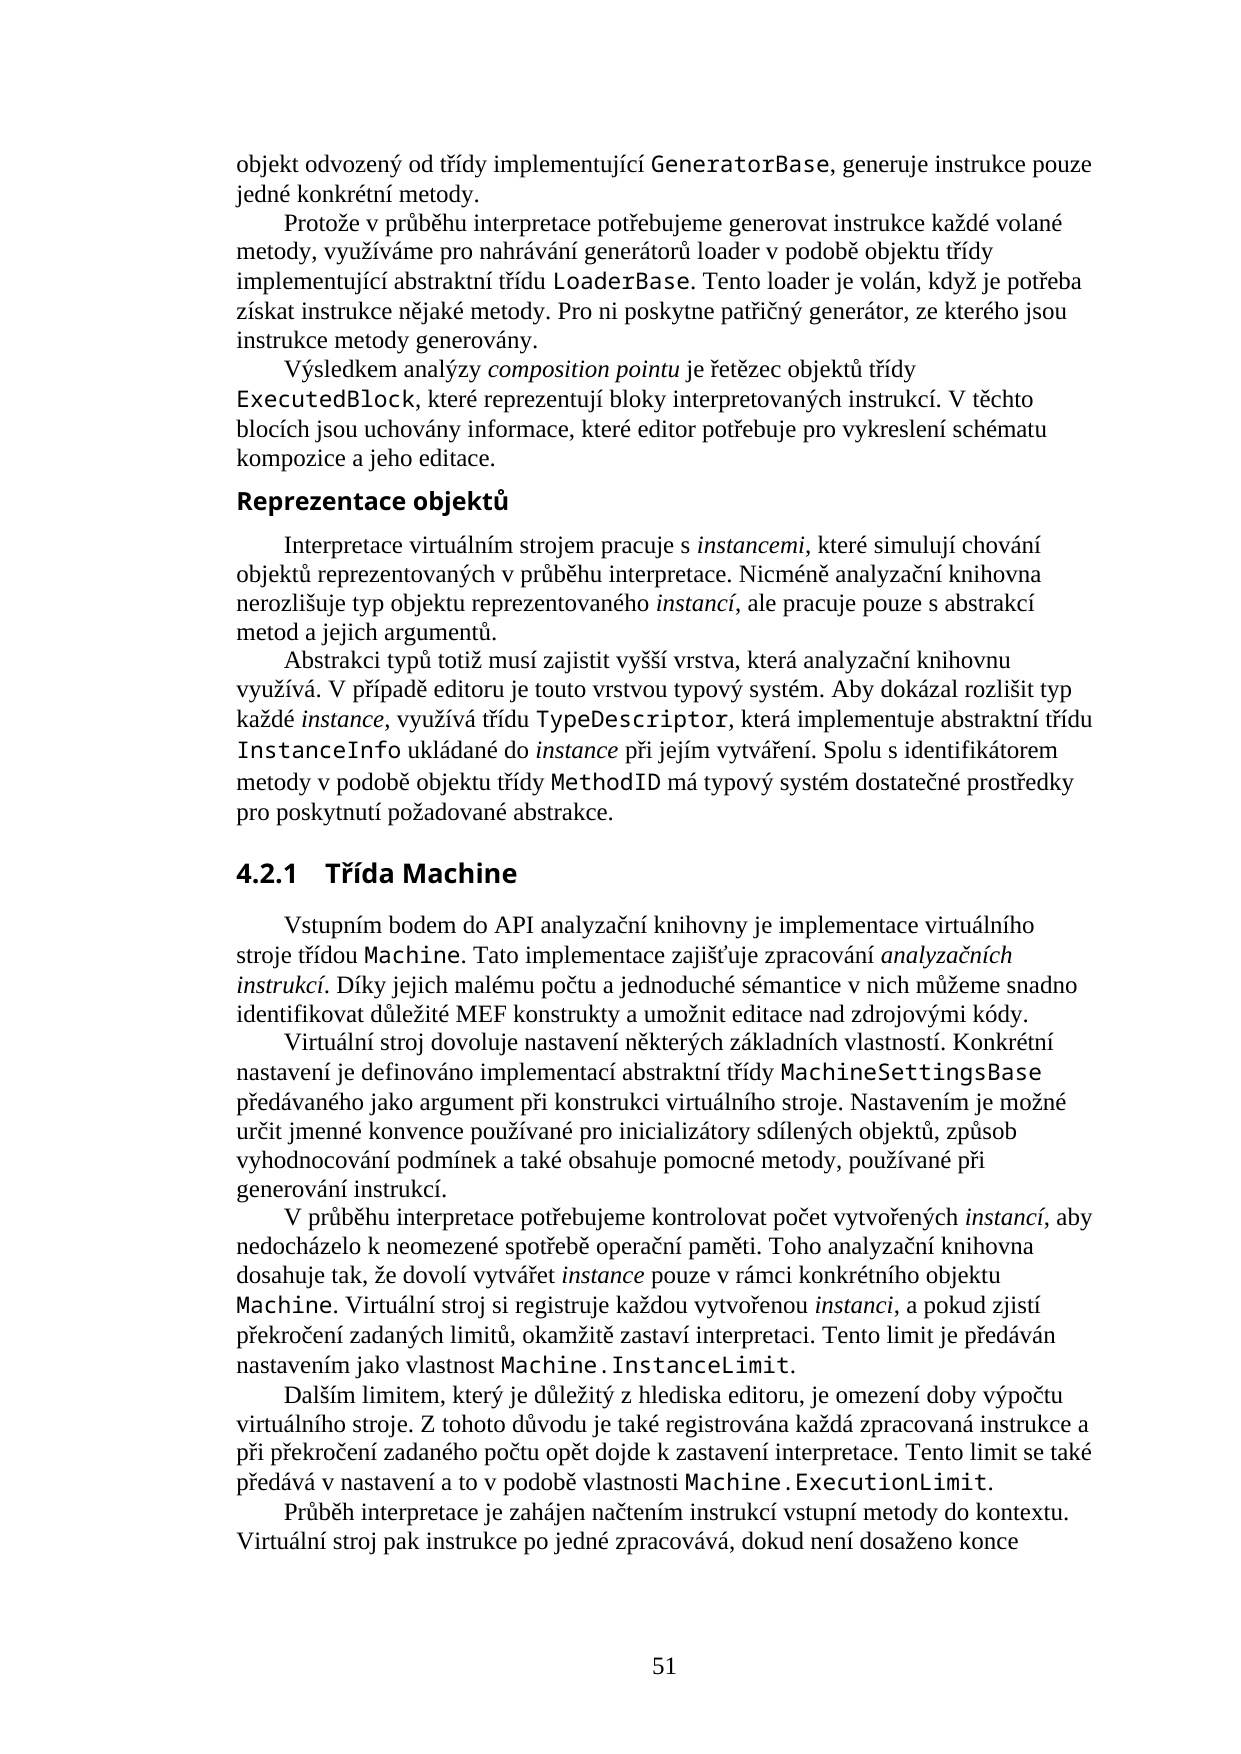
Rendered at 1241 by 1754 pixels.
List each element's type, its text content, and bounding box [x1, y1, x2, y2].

subtitle Třída Machine [236, 855, 1092, 892]
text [236, 1497, 1092, 1555]
text Abstrakci typů totiž musí zajistit vyšší vrstva, která analyzační knihovnu využívá. V případě editoru je touto vrstvou typový systém. Aby dokázal rozlišit typ každé instance, využívá třídu TypeDescriptor, která implementuje abstraktní třídu InstanceInfo ukládané do instance při jejím vytváření. Spolu s identifikátorem metody v podobě objektu třídy MethodID má typový systém dostatečné prostředky pro poskytnutí požadované abstrakce. [236, 646, 1092, 826]
text Vstupním bodem do API analyzační knihovny je implementace virtuálního stroje třídou Machine. Tato implementace zajišťuje zpracování analyzačních instrukcí. Díky jejich malému počtu a jednoduché sémantice v nich můžeme snadno identifikovat důležité MEF konstrukty a umožnit editace nad zdrojovými kódy. [236, 910, 1092, 1027]
text Výsledkem analýzy composition pointu je řetězec objektů třídy ExecutedBlock, které reprezentují bloky interpretovaných instrukcí. V těchto blocích jsou uchovány informace, které editor potřebuje pro vykreslení schématu kompozice a jeho editace. [236, 354, 1092, 471]
text Virtuální stroj dovoluje nastavení některých základních vlastností. Konkrétní nastavení je definováno implementací abstraktní třídy MachineSettingsBase předávaného jako argument při konstrukci virtuálního stroje. Nastavením je možné určit jmenné konvence používané pro inicializátory sdílených objektů, způsob vyhodnocování podmínek a také obsahuje pomocné metody, používané při generování instrukcí. [236, 1027, 1092, 1202]
text Reprezentace objektů [236, 484, 1092, 518]
text V průběhu interpretace potřebujeme kontrolovat počet vytvořených instancí, aby nedocházelo k neomezené spotřebě operační paměti. Toho analyzační knihovna dosahuje tak, že dovolí vytvářet instance pouze v rámci konkrétního objektu Machine. Virtuální stroj si registruje každou vytvořenou instanci, a pokud zjistí překročení zadaných limitů, okamžitě zastaví interpretaci. Tento limit je předáván nastavením jako vlastnost Machine.InstanceLimit. [236, 1202, 1092, 1380]
text Interpretace virtuálním strojem pracuje s instancemi, které simulují chování objektů reprezentovaných v průběhu interpretace. Nicméně analyzační knihovna nerozlišuje typ objektu reprezentovaného instancí, ale pracuje pouze s abstrakcí metod a jejich argumentů. [236, 531, 1092, 646]
text Protože v průběhu interpretace potřebujeme generovat instrukce každé volané metody, využíváme pro nahrávání generátorů loader v podobě objektu třídy implementující abstraktní třídu LoaderBase. Tento loader je volán, když je potřeba získat instrukce nějaké metody. Pro ni poskytne patřičný generátor, ze kterého jsou instrukce metody generovány. [236, 208, 1092, 354]
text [236, 148, 1092, 208]
text Dalším limitem, který je důležitý z hlediska editoru, je omezení doby výpočtu virtuálního stroje. Z tohoto důvodu je také registrována každá zpracovaná instrukce a při překročení zadaného počtu opět dojde k zastavení interpretace. Tento limit se také předává v nastavení a to v podobě vlastnosti Machine.ExecutionLimit. [236, 1380, 1092, 1497]
